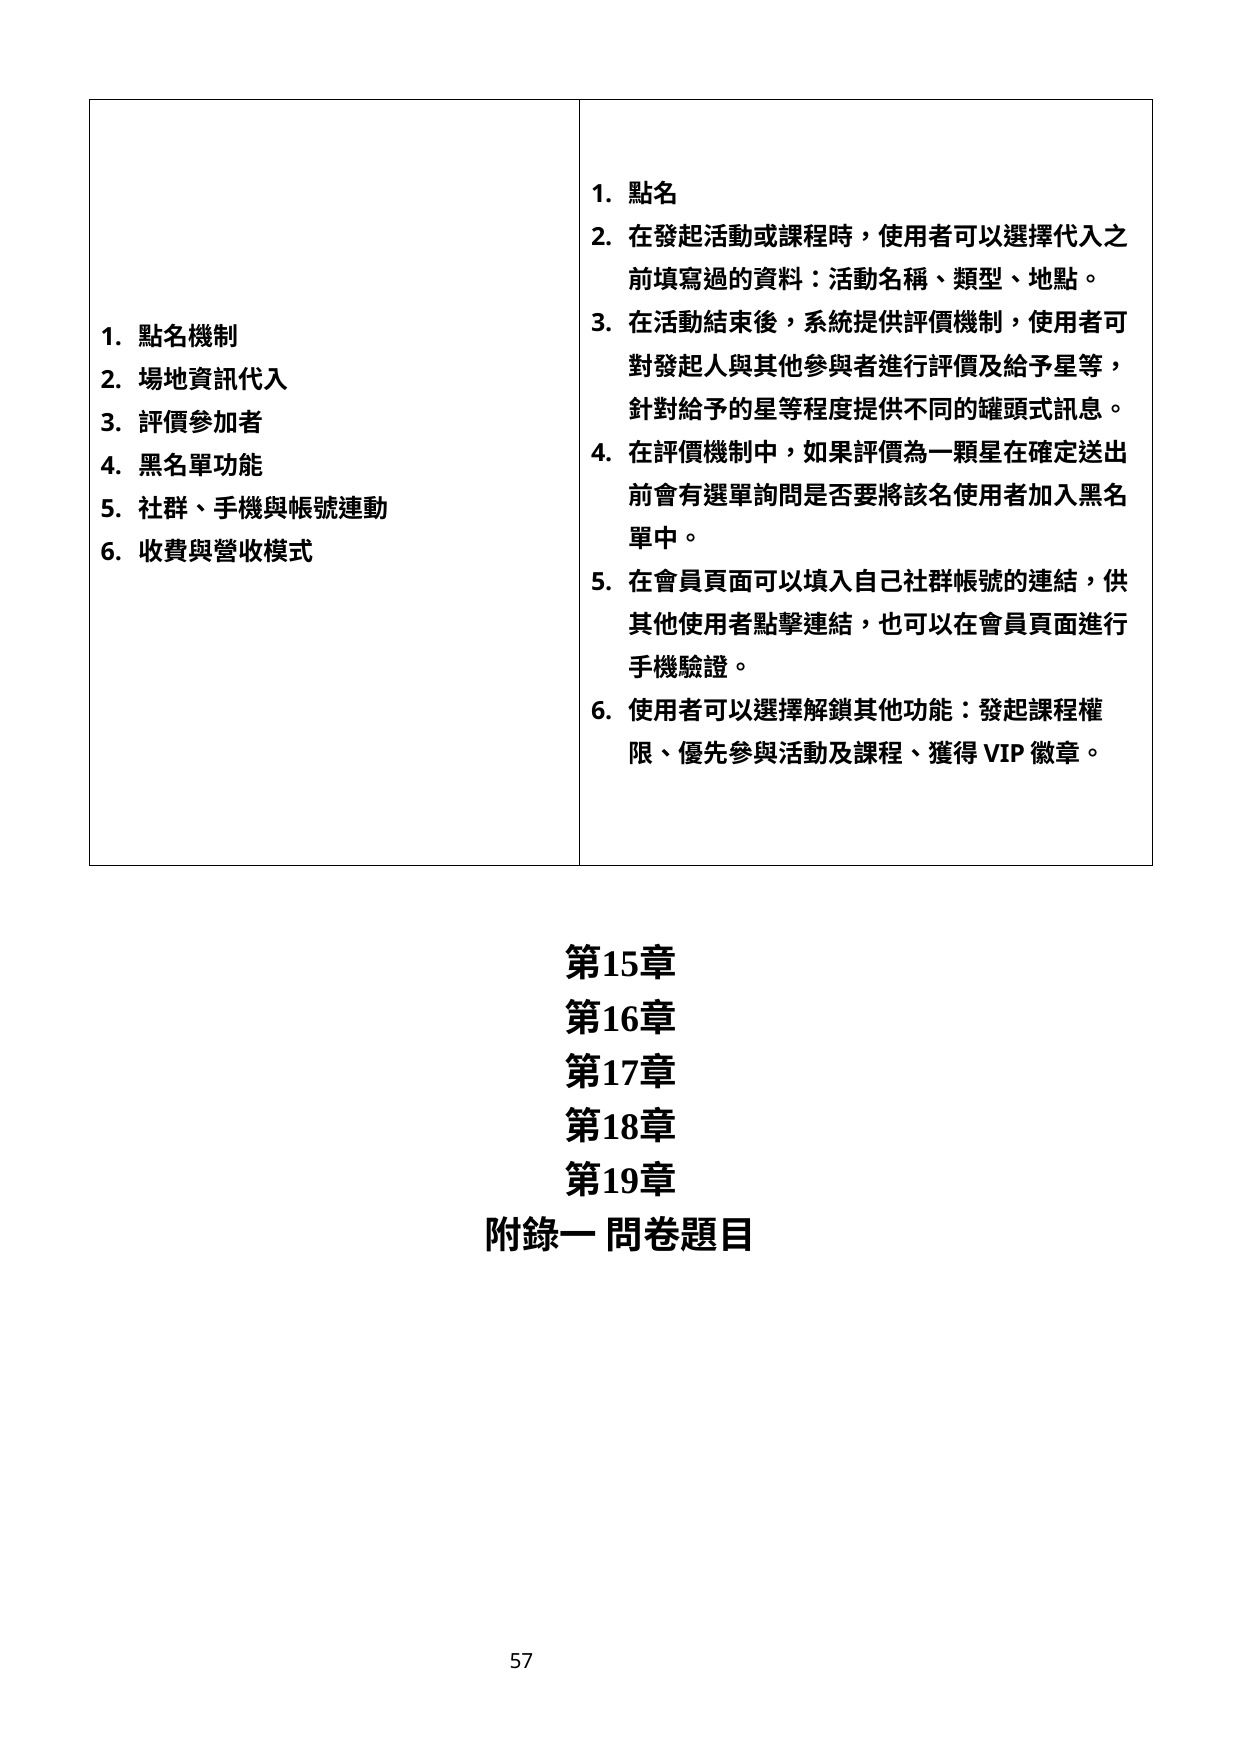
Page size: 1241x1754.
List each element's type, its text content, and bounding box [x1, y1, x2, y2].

text 附錄一 問卷題目 [89, 1204, 1152, 1259]
table_cell 點名機制 場地資訊代入 評價參加者 黑名單功能 社群、手機與帳號連動 收費與營收模式 [90, 100, 579, 865]
table_cell 點名 在發起活動或課程時，使用者可以選擇代入之前填寫過的資料：活動名稱、類型、地點。 在活動結束後，系統提供評價機制，使用者可對發起人與其他參與者進行評價及給予星等，針對給予的星等程度提供不同的罐頭式訊息。 在評價機制中，如果評價為一顆星在確定送出前會有選單詢問是否要將該名使用者加入黑名單中。 在會員頁面可以填入自己社群帳號的連結，供其他使用者點擊連結，也可以在會員頁面進行手機驗證。 使用者可以選擇解鎖其他功能：發起課程權限、優先參與活動及課程、獲得VIP徽章。 [580, 100, 1152, 865]
